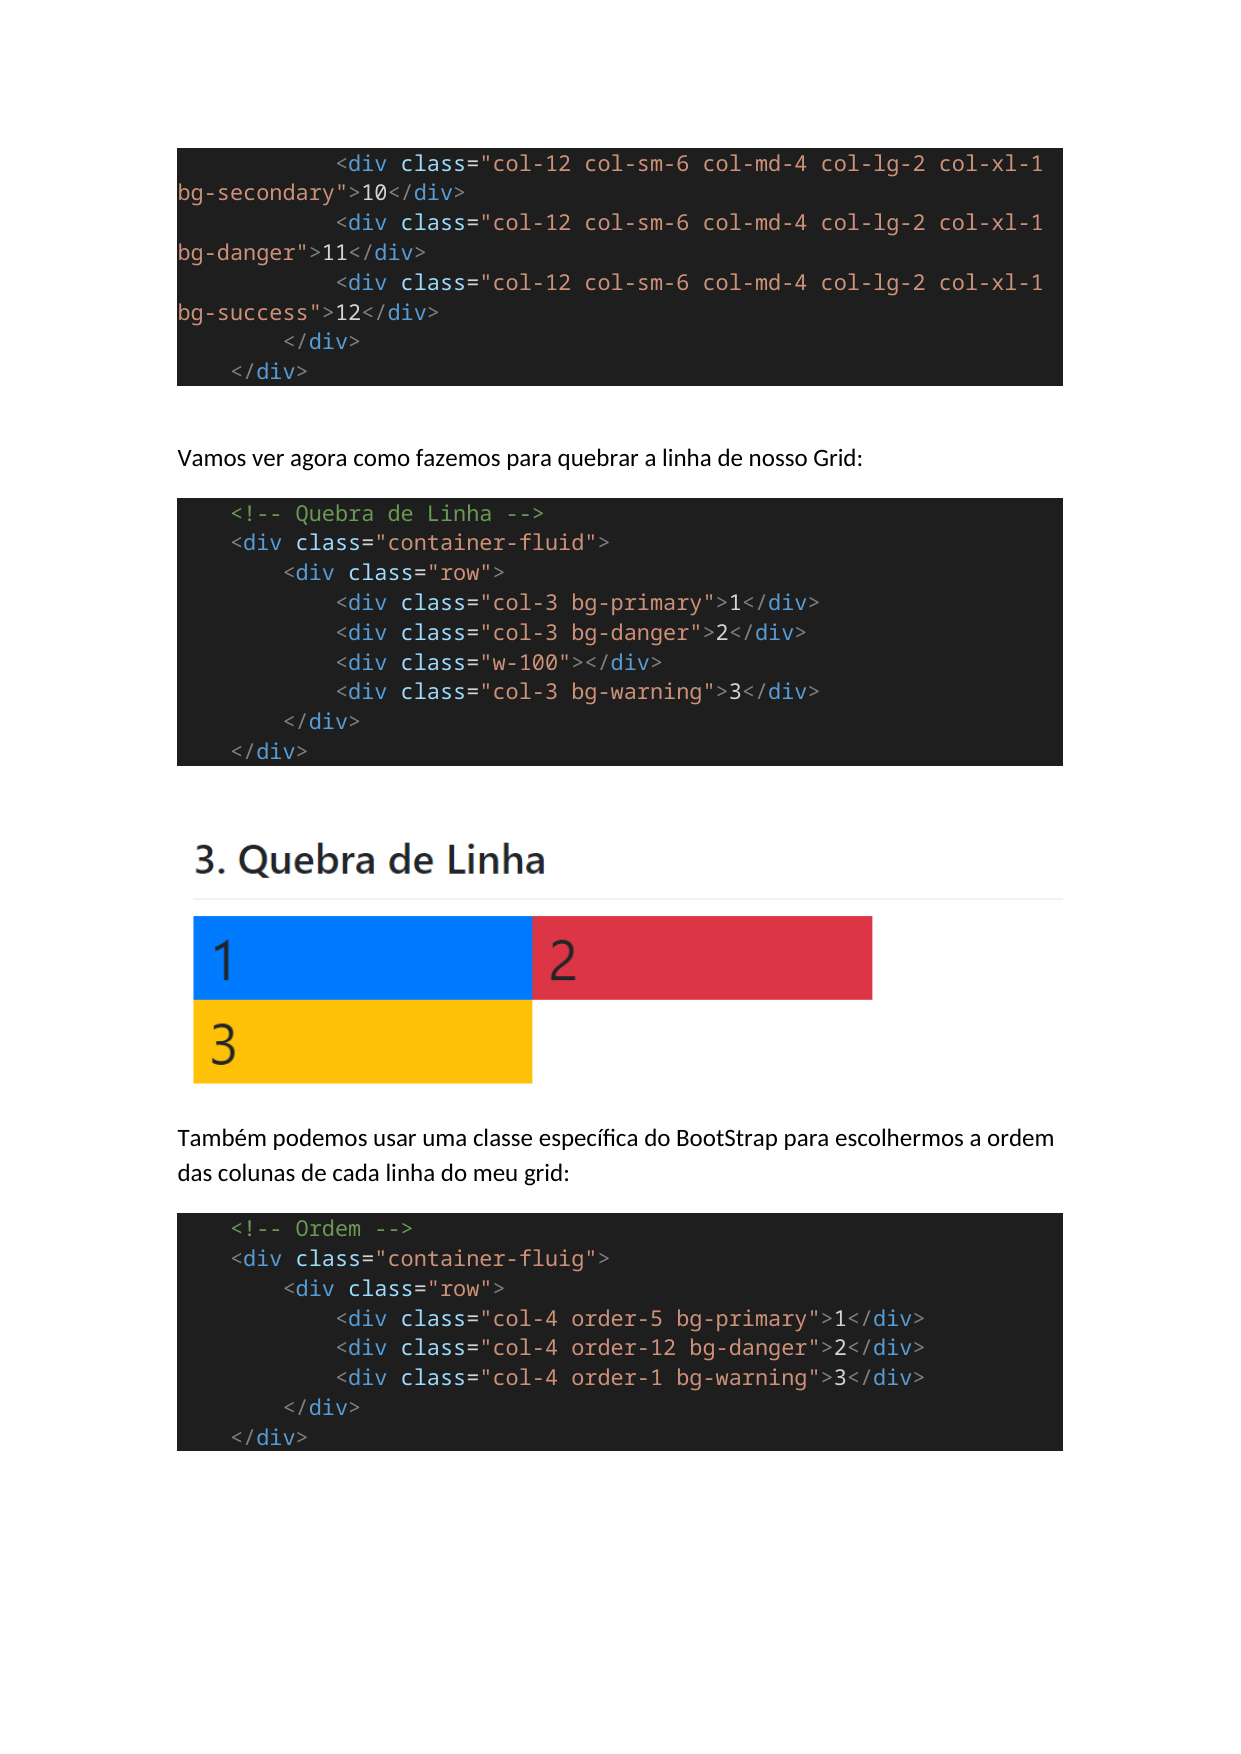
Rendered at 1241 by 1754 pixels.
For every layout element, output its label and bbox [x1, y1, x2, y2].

picture [177, 821, 1063, 1098]
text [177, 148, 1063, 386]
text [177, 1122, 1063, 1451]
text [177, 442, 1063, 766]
